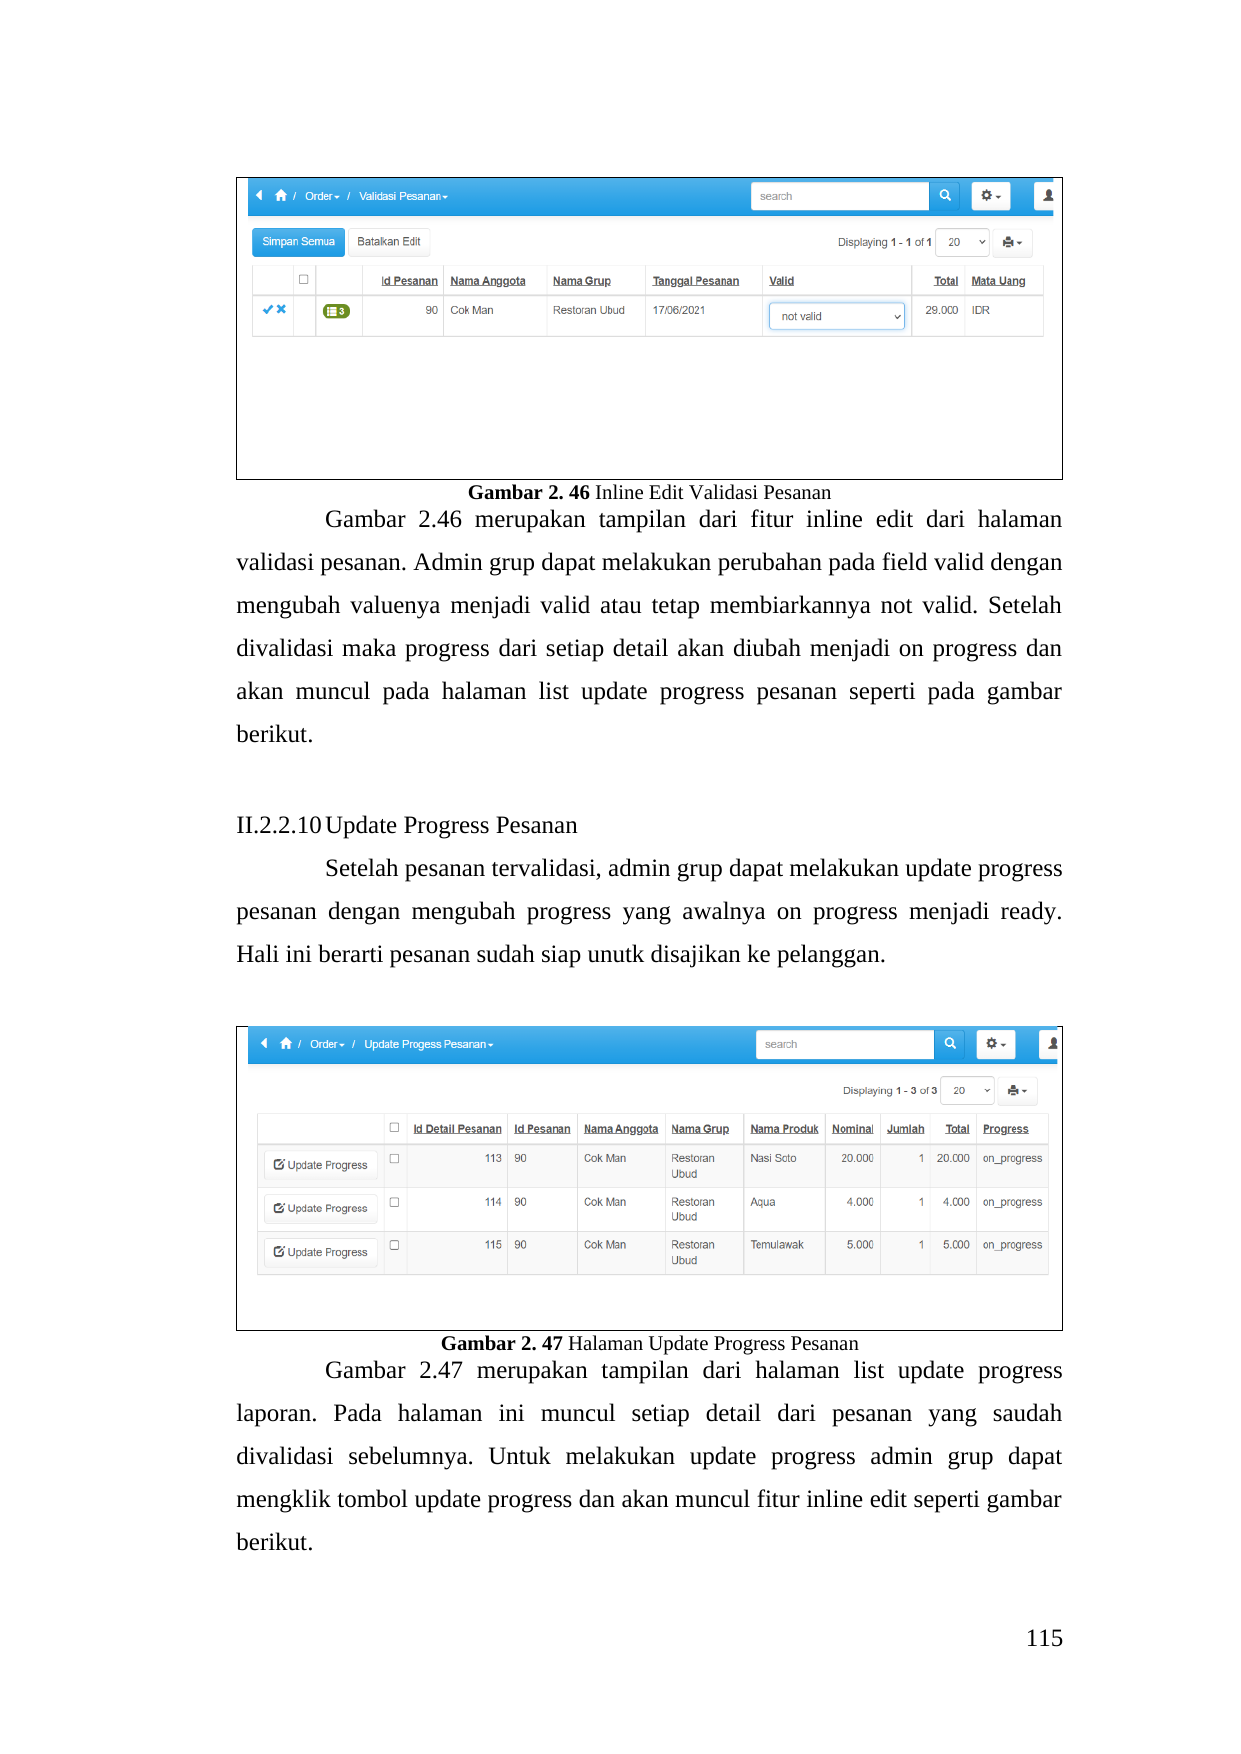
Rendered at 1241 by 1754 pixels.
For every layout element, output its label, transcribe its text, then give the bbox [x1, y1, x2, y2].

text Setelah pesanan tervalidasi, admin grup dapat melakukan update progress pesanan dengan mengubah progress yang awalnya on progress menjadi ready. Hali ini berarti pesanan sudah siap unutk disajikan ke pelanggan. [236, 853, 1063, 968]
subtitle Update Progress Pesanan [236, 810, 1063, 839]
table_header [237, 1027, 1062, 1329]
text Gambar 2. 46 Inline Edit Validasi Pesanan [236, 480, 1063, 504]
table_header [237, 178, 1062, 479]
text Gambar 2.47 merupakan tampilan dari halaman list update progress laporan. Pada halaman ini muncul setiap detail dari pesanan yang saudah divalidasi sebelumnya. Untuk melakukan update progress admin grup dapat mengklik tombol update progress dan akan muncul fitur inline edit seperti gambar berikut. [236, 1355, 1063, 1556]
text Gambar 2.46 merupakan tampilan dari fitur inline edit dari halaman validasi pesanan. Admin grup dapat melakukan perubahan pada field valid dengan mengubah valuenya menjadi valid atau tetap membiarkannya not valid. Setelah divalidasi maka progress dari setiap detail akan diubah menjadi on progress dan akan muncul pada halaman list update progress pesanan seperti pada gambar berikut. [236, 504, 1063, 748]
picture [248, 178, 1054, 465]
picture [248, 1026, 1058, 1316]
text Gambar 2. 47 Halaman Update Progress Pesanan [236, 1331, 1063, 1355]
